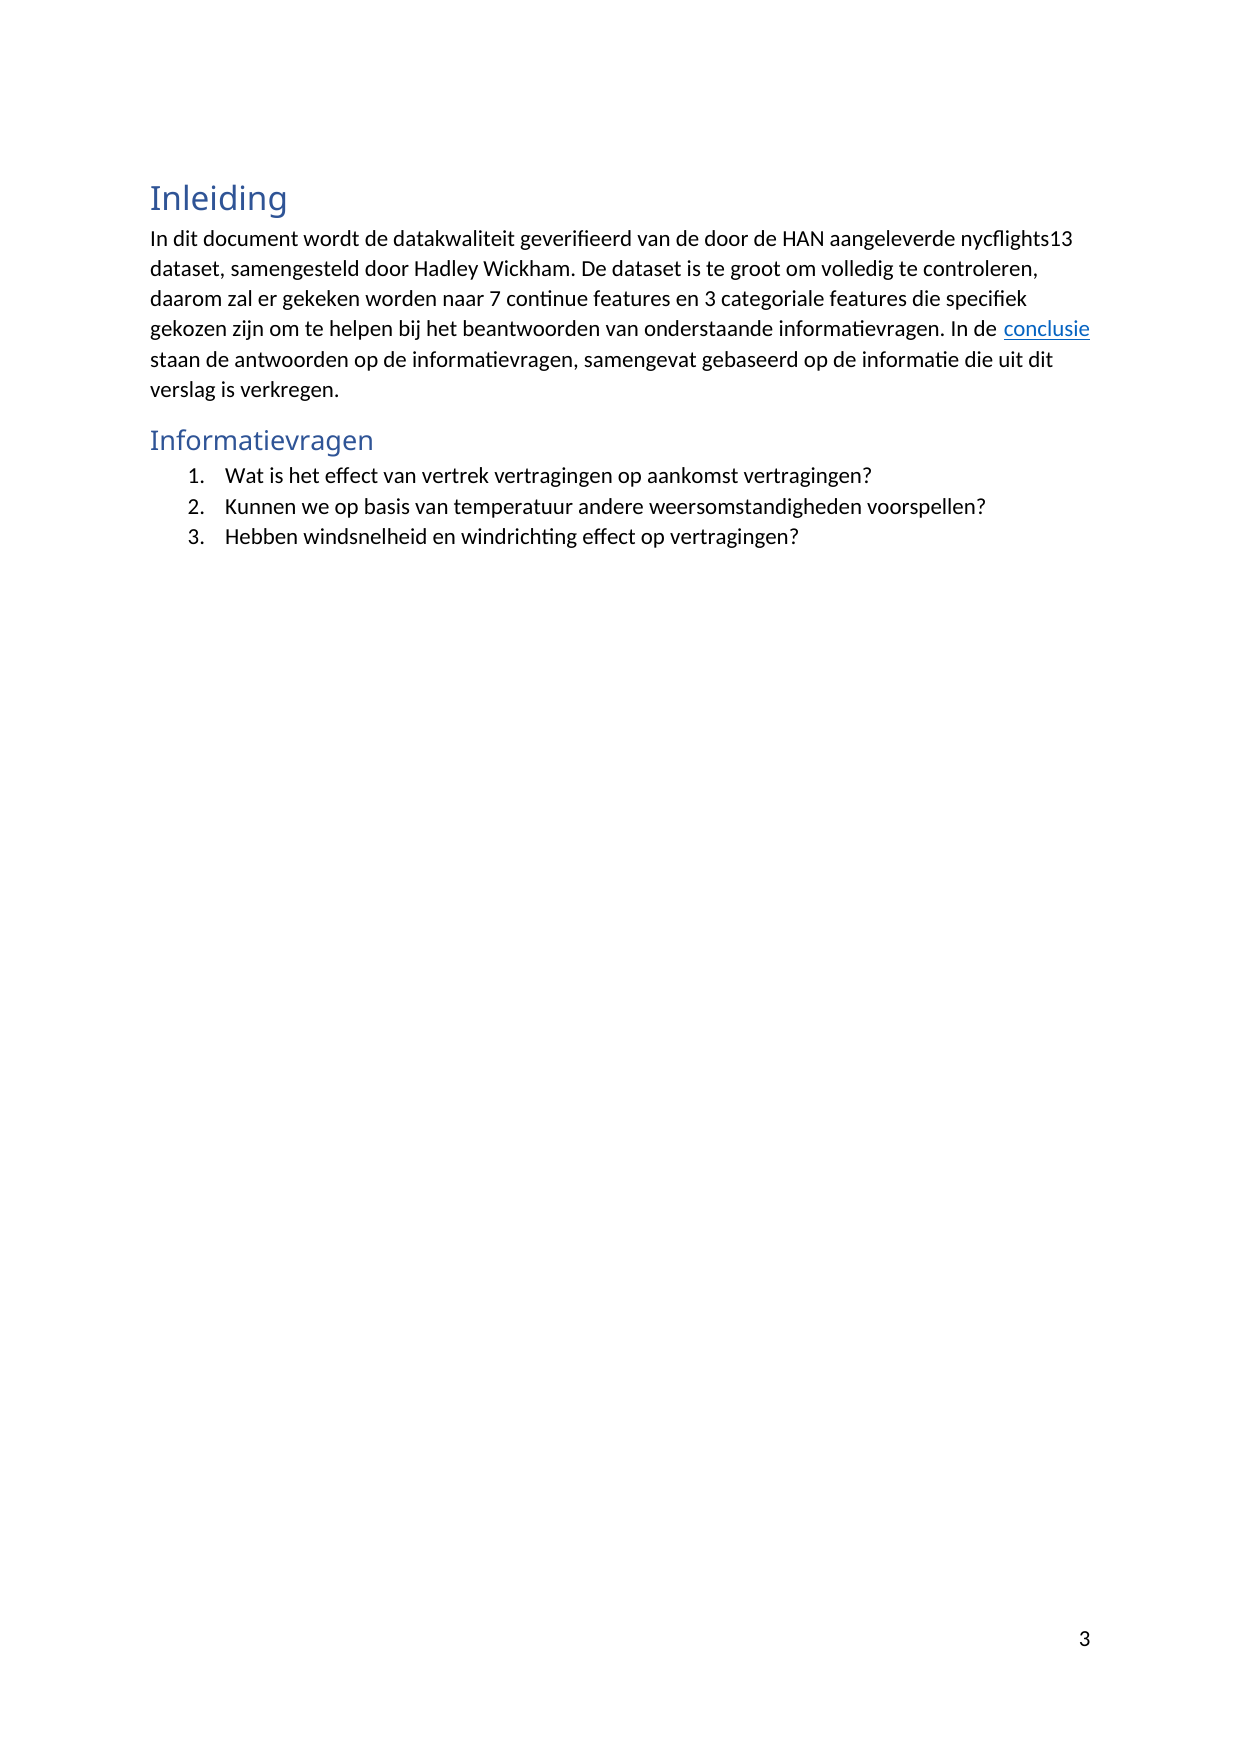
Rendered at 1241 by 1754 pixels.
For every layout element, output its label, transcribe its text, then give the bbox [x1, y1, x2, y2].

subtitle Inleiding [150, 175, 1090, 220]
list Kunnen we op basis van temperatuur andere weersomstandigheden voorspellen? [187, 492, 1090, 520]
list Wat is het effect van vertrek vertragingen op aankomst vertragingen? [187, 462, 1090, 490]
text In dit document wordt de datakwaliteit geverifieerd van de door de HAN aangeleverde nycflights13 dataset, samengesteld door Hadley Wickham. De dataset is te groot om volledig te controleren, daarom zal er gekeken worden naar 7 continue features en 3 categoriale features die specifiek gekozen zijn om te helpen bij het beantwoorden van onderstaande informatievragen. In de conclusie staan de antwoorden op de informatievragen, samengevat gebaseerd op de informatie die uit dit verslag is verkregen. [150, 224, 1090, 403]
subtitle Informatievragen [150, 422, 1090, 459]
list Hebben windsnelheid en windrichting effect op vertragingen? [187, 522, 1090, 550]
